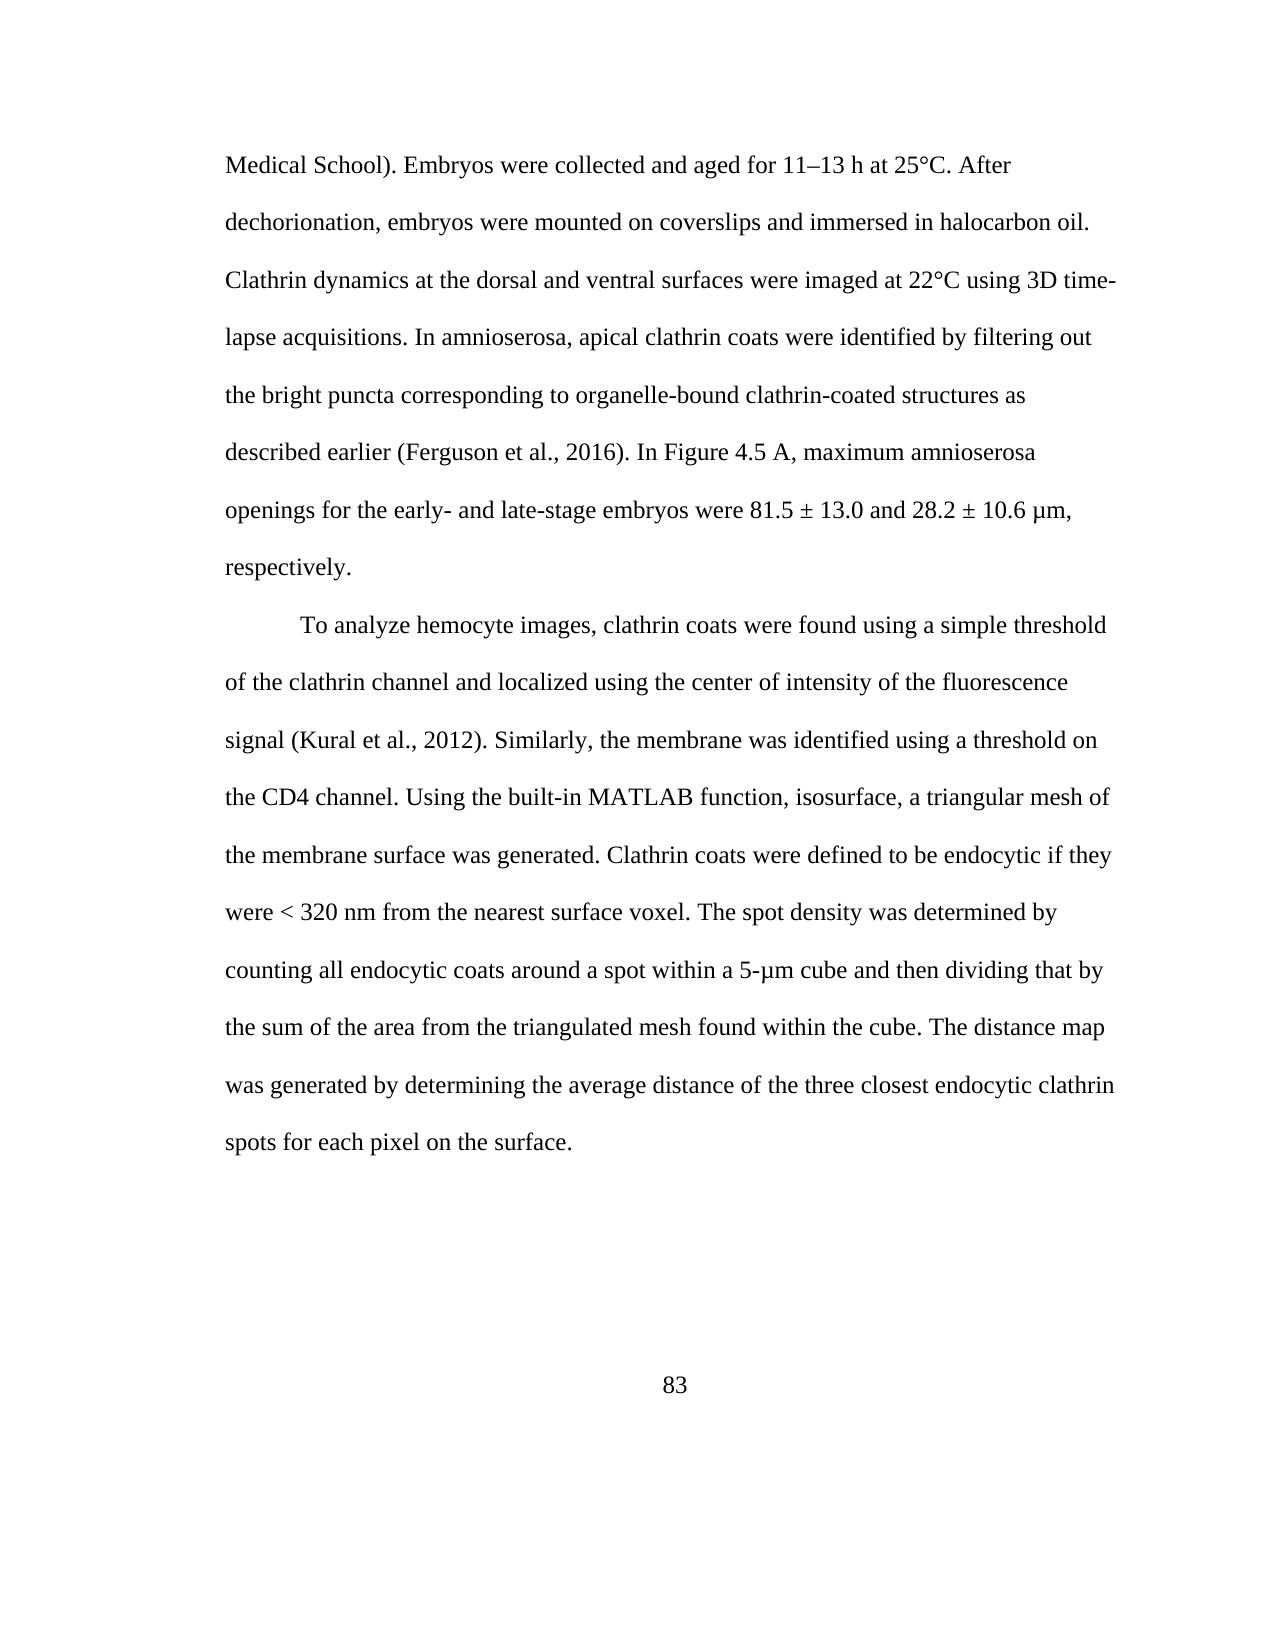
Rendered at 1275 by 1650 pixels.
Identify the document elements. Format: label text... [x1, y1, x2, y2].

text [225, 150, 1125, 581]
text To analyze hemocyte images, clathrin coats were found using a simple threshold of the clathrin channel and localized using the center of intensity of the fluorescence signal (Kural et al., 2012). Similarly, the membrane was identified using a threshold on the CD4 channel. Using the built-in MATLAB function, isosurface, a triangular mesh of the membrane surface was generated. Clathrin coats were defined to be endocytic if they were < 320 nm from the nearest surface voxel. The spot density was determined by counting all endocytic coats around a spot within a 5-µm cube and then dividing that by the sum of the area from the triangulated mesh found within the cube. The distance map was generated by determining the average distance of the three closest endocytic clathrin spots for each pixel on the surface. [225, 610, 1125, 1156]
